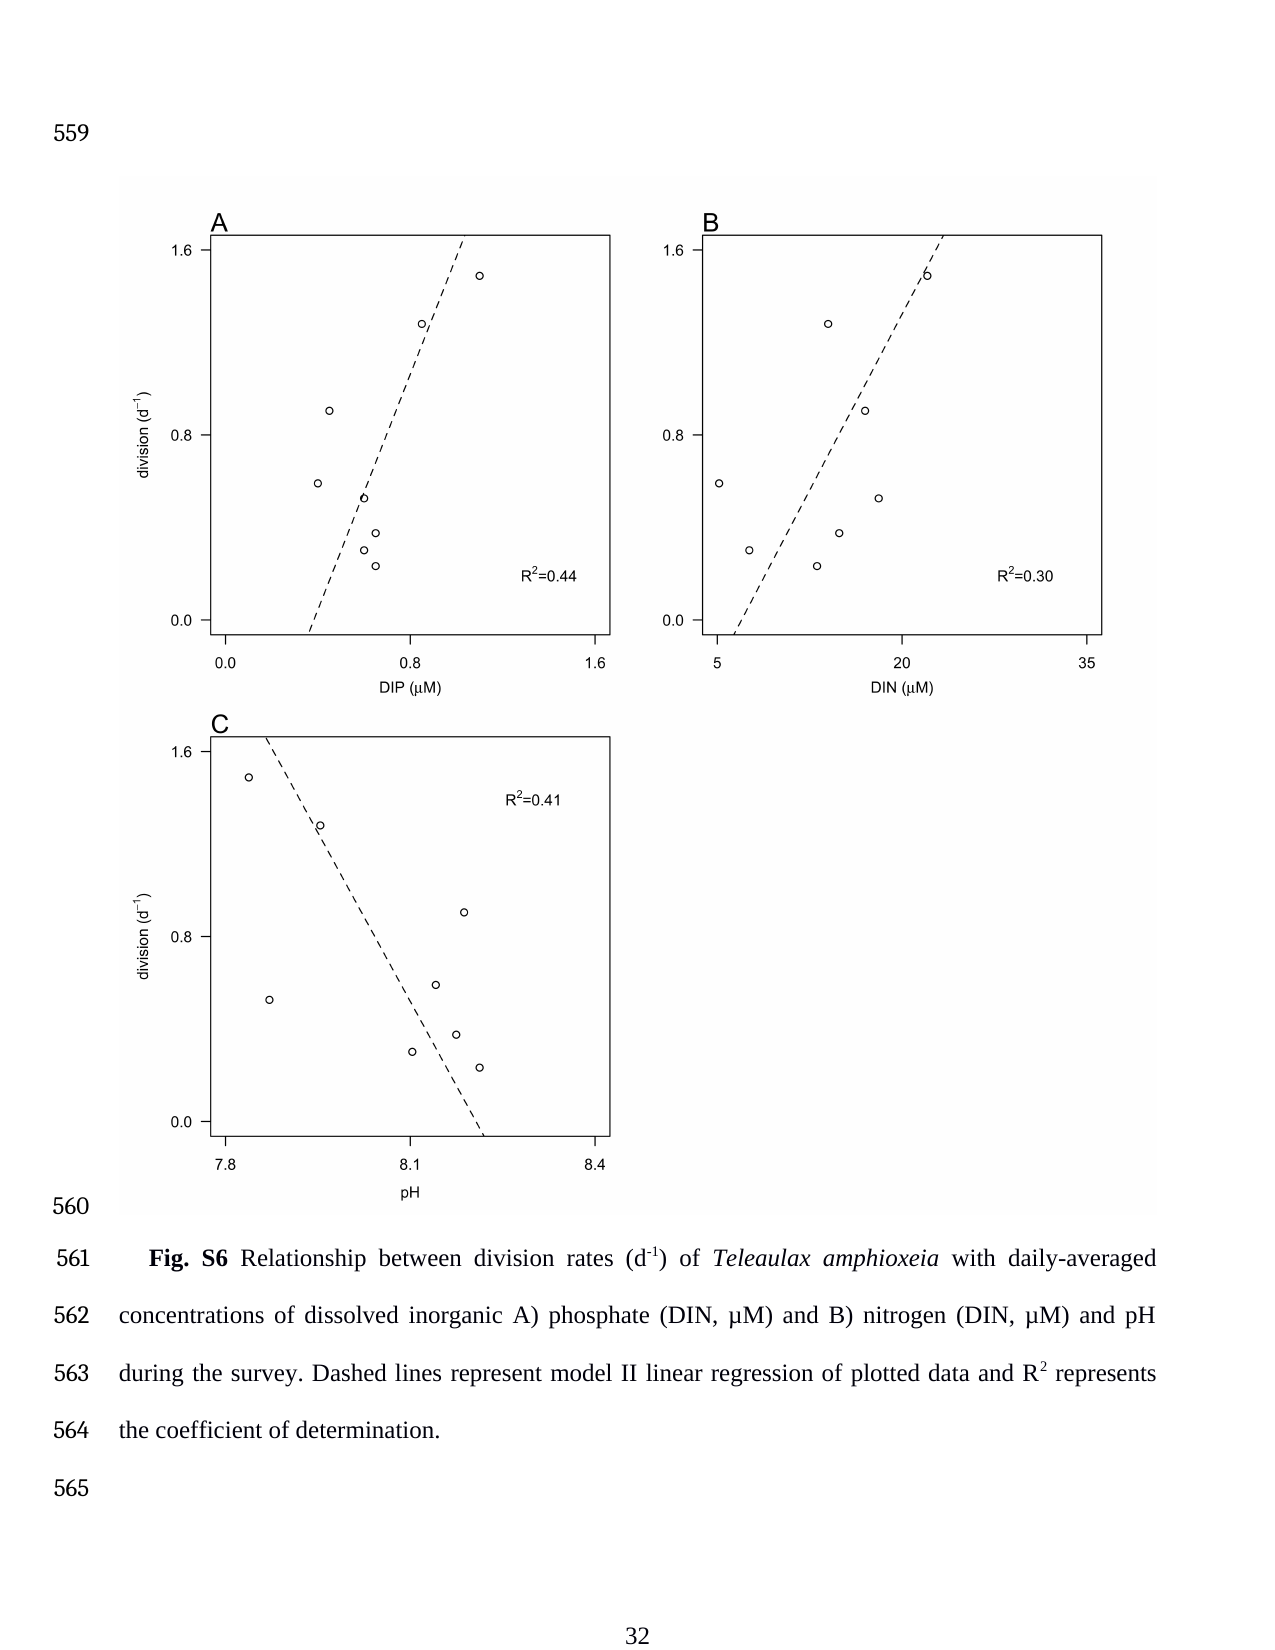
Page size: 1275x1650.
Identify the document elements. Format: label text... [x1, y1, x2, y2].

text Fig. S6 Relationship between division rates (d-1) of Teleaulax amphioxeia with daily-averaged concentrations of dissolved inorganic A) phosphate (DIN, µM) and B) nitrogen (DIN, µM) and pH during the survey. Dashed lines represent model II linear regression of plotted data and R2 represents the coefficient of determination. [118, 1243, 1156, 1444]
picture [118, 176, 1157, 1215]
